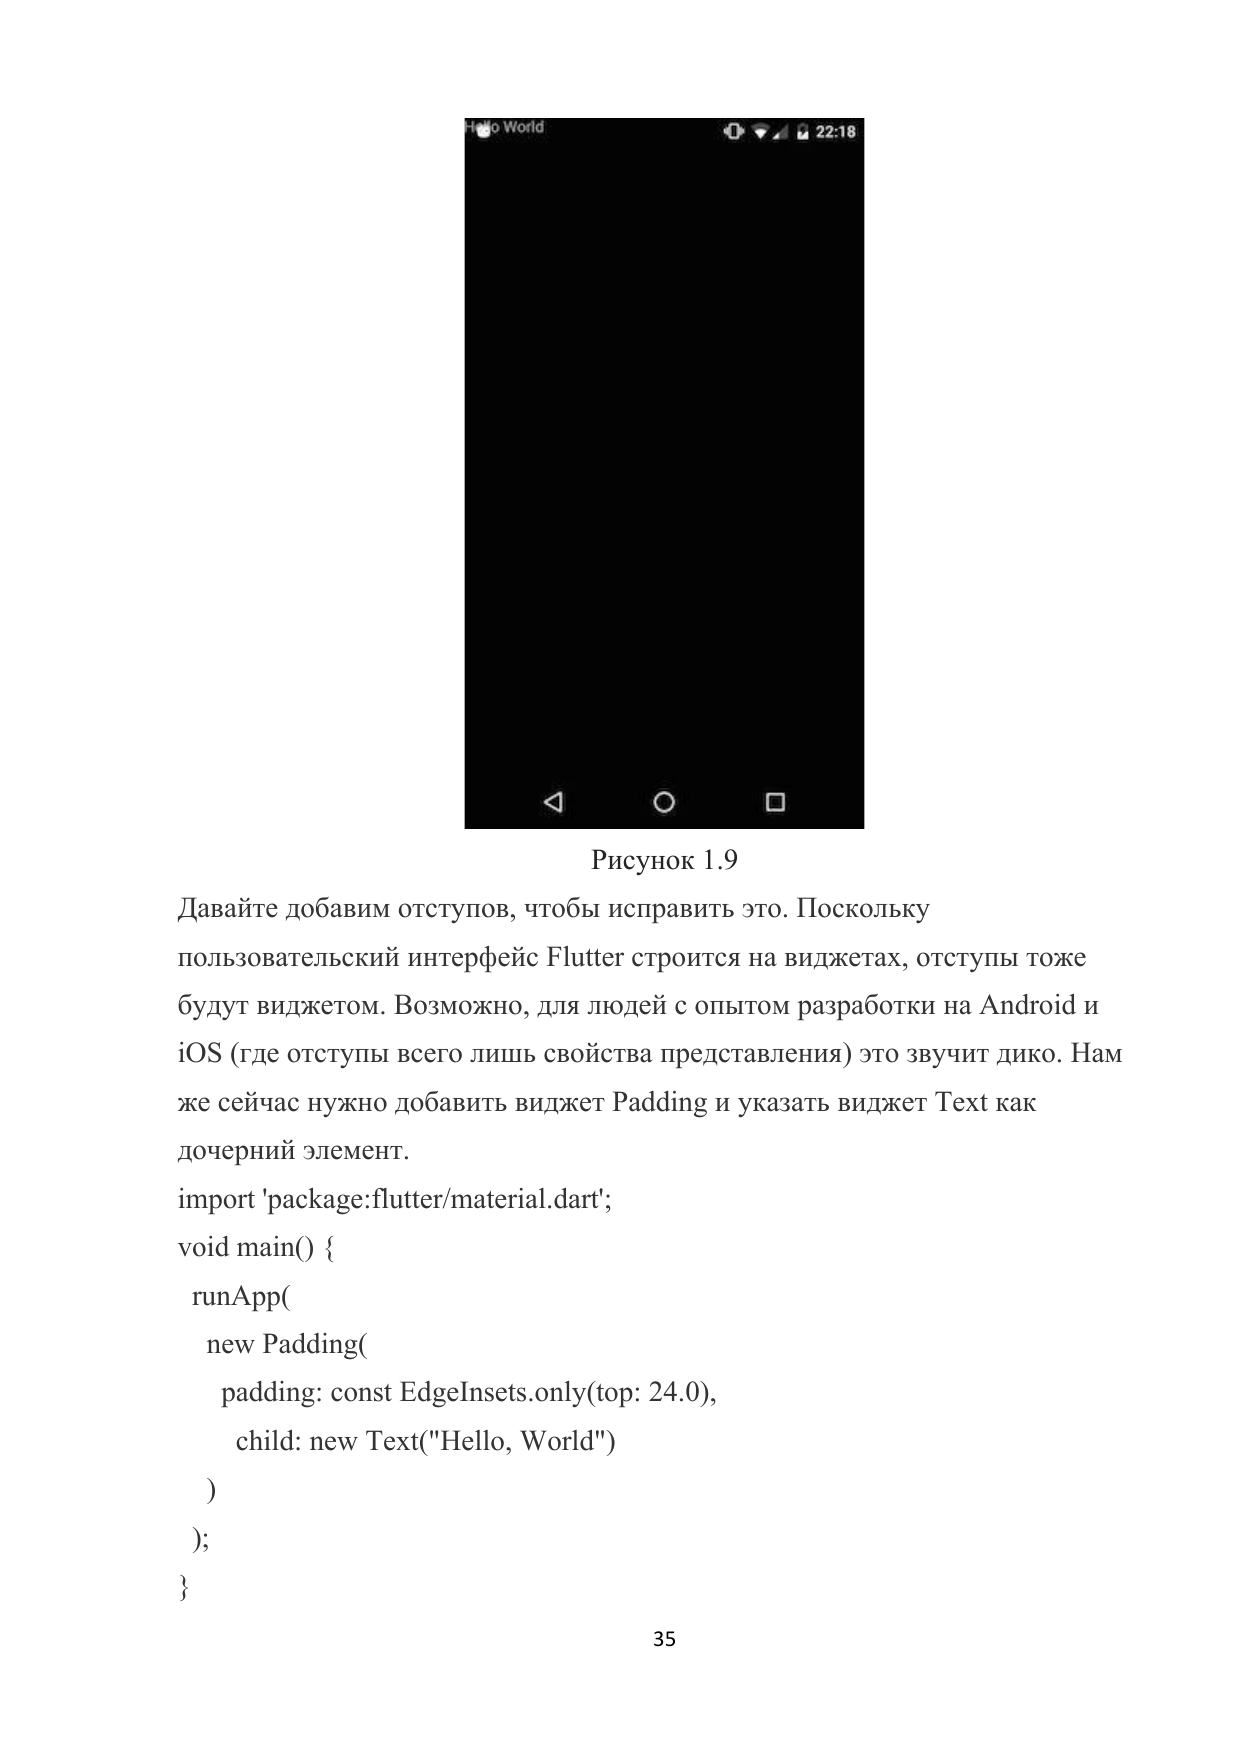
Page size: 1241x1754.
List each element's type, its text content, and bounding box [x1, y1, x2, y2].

picture [464, 118, 865, 829]
text runApp( [177, 1279, 1152, 1311]
text } [177, 1569, 1152, 1602]
text import 'package:flutter/material.dart'; [177, 1182, 1152, 1214]
text new Padding( [177, 1327, 1152, 1360]
text padding: const EdgeInsets.only(top: 24.0), [177, 1376, 1152, 1408]
text ); [177, 1521, 1152, 1553]
text ) [177, 1473, 1152, 1505]
text Рисунок 1.9 [177, 843, 1152, 875]
text void main() { [177, 1231, 1152, 1263]
text child: new Text("Hello, World") [177, 1424, 1152, 1457]
text Давайте добавим отступов, чтобы исправить это. Поскольку пользовательский интерфейс Flutter строится на виджетах, отступы тоже будут виджетом. Возможно, для людей с опытом разработки на Android и iOS (где отступы всего лишь свойства представления) это звучит дико. Нам же сейчас нужно добавить виджет Padding и указать виджет Text как дочерний элемент. [177, 891, 1152, 1166]
